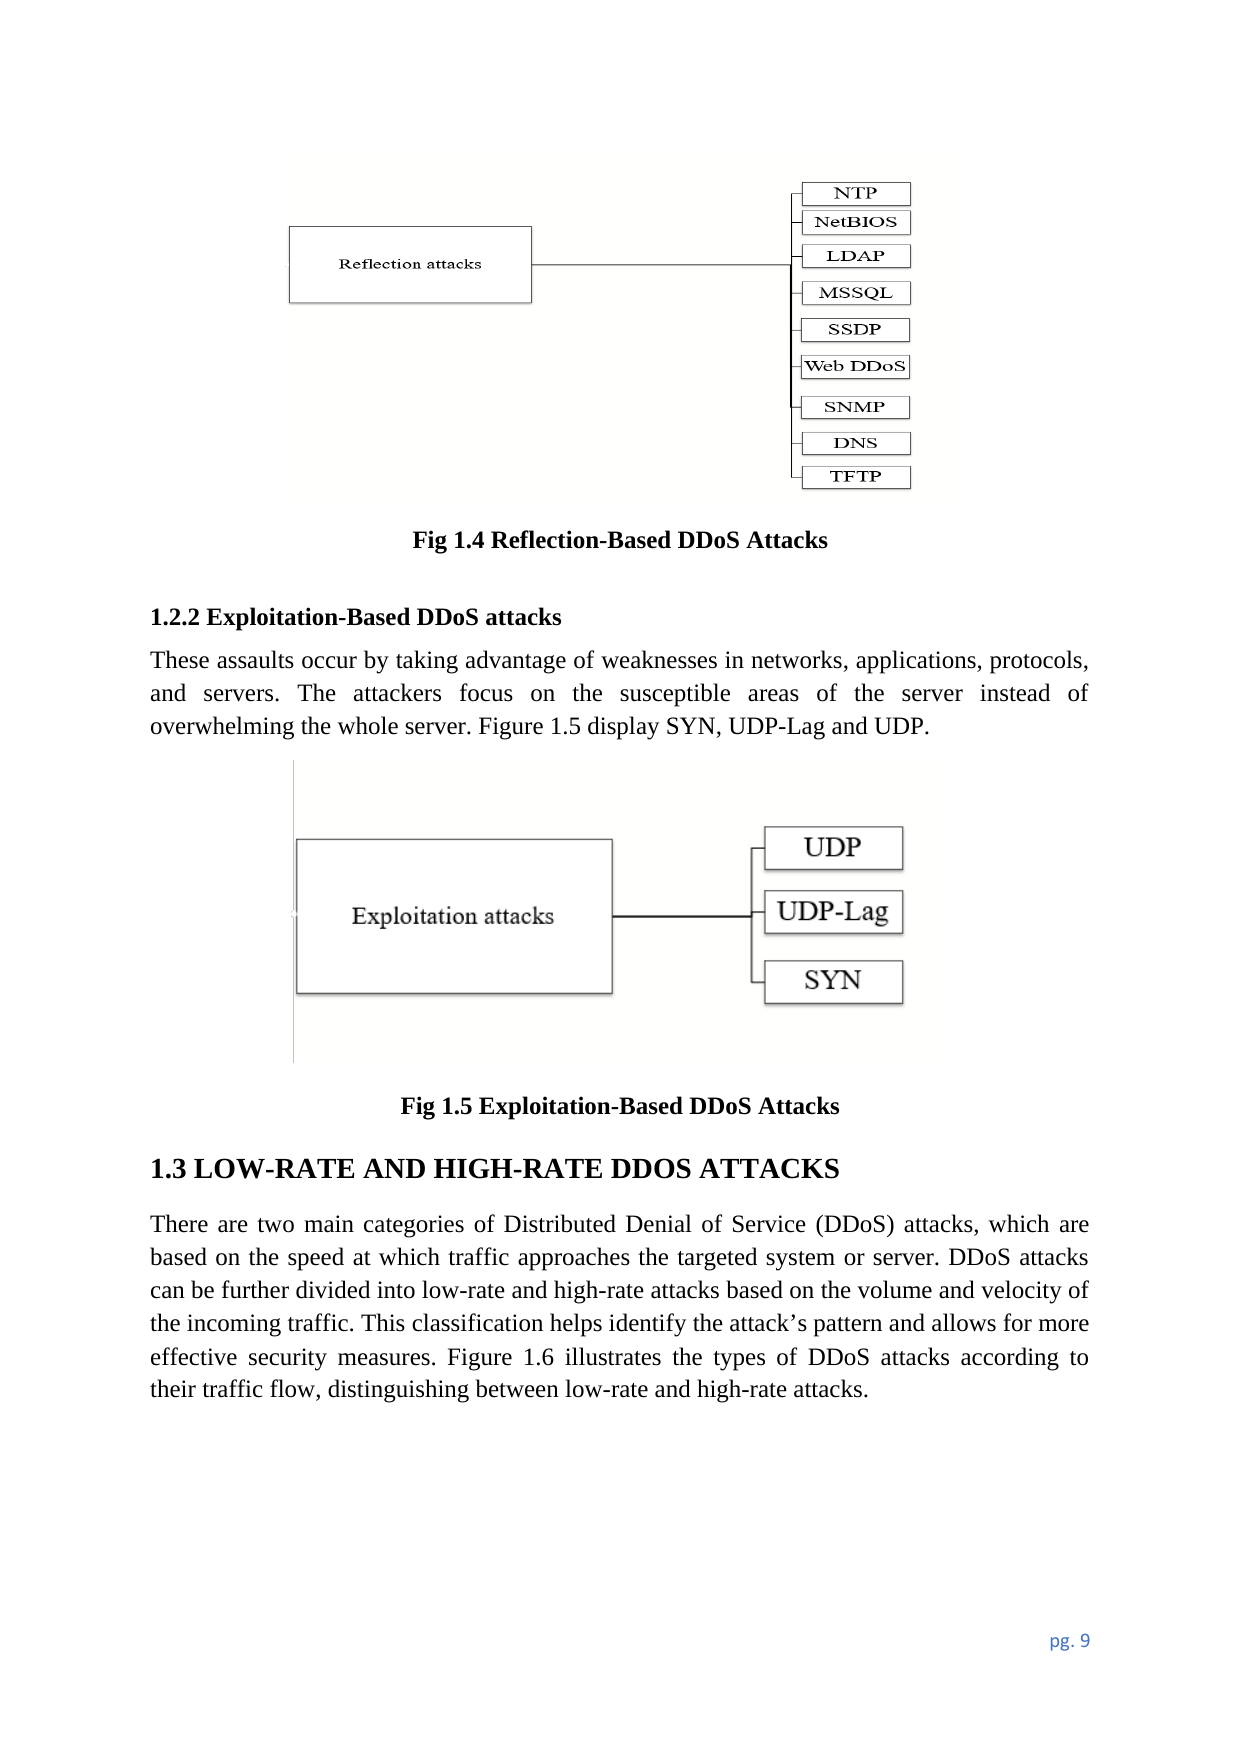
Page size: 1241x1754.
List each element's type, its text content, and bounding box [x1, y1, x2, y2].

picture [283, 150, 958, 507]
text These assaults occur by taking advantage of weaknesses in networks, applications, protocols, and servers. The attackers focus on the susceptible areas of the server instead of overwhelming the whole server. Figure 1.5 display SYN, UDP-Lag and UDP. [150, 645, 1090, 739]
text There are two main categories of Distributed Denial of Service (DDoS) attacks, which are based on the speed at which traffic approaches the targeted system or server. DDoS attacks can be further divided into low-rate and high-rate attacks based on the volume and velocity of the incoming traffic. This classification helps identify the attack’s pattern and allows for more effective security measures. Figure 1.6 illustrates the types of DDoS attacks according to their traffic flow, distinguishing between low-rate and high-rate attacks. [150, 1209, 1090, 1403]
text Fig 1.4 Reflection-Based DDoS Attacks [150, 526, 1090, 554]
text Fig 1.5 Exploitation-Based DDoS Attacks [150, 1091, 1090, 1120]
text 1.3 LOW-RATE AND HIGH-RATE DDOS ATTACKS [150, 1151, 1090, 1184]
picture [290, 760, 946, 1063]
text 1.2.2 Exploitation-Based DDoS attacks [150, 602, 1086, 630]
